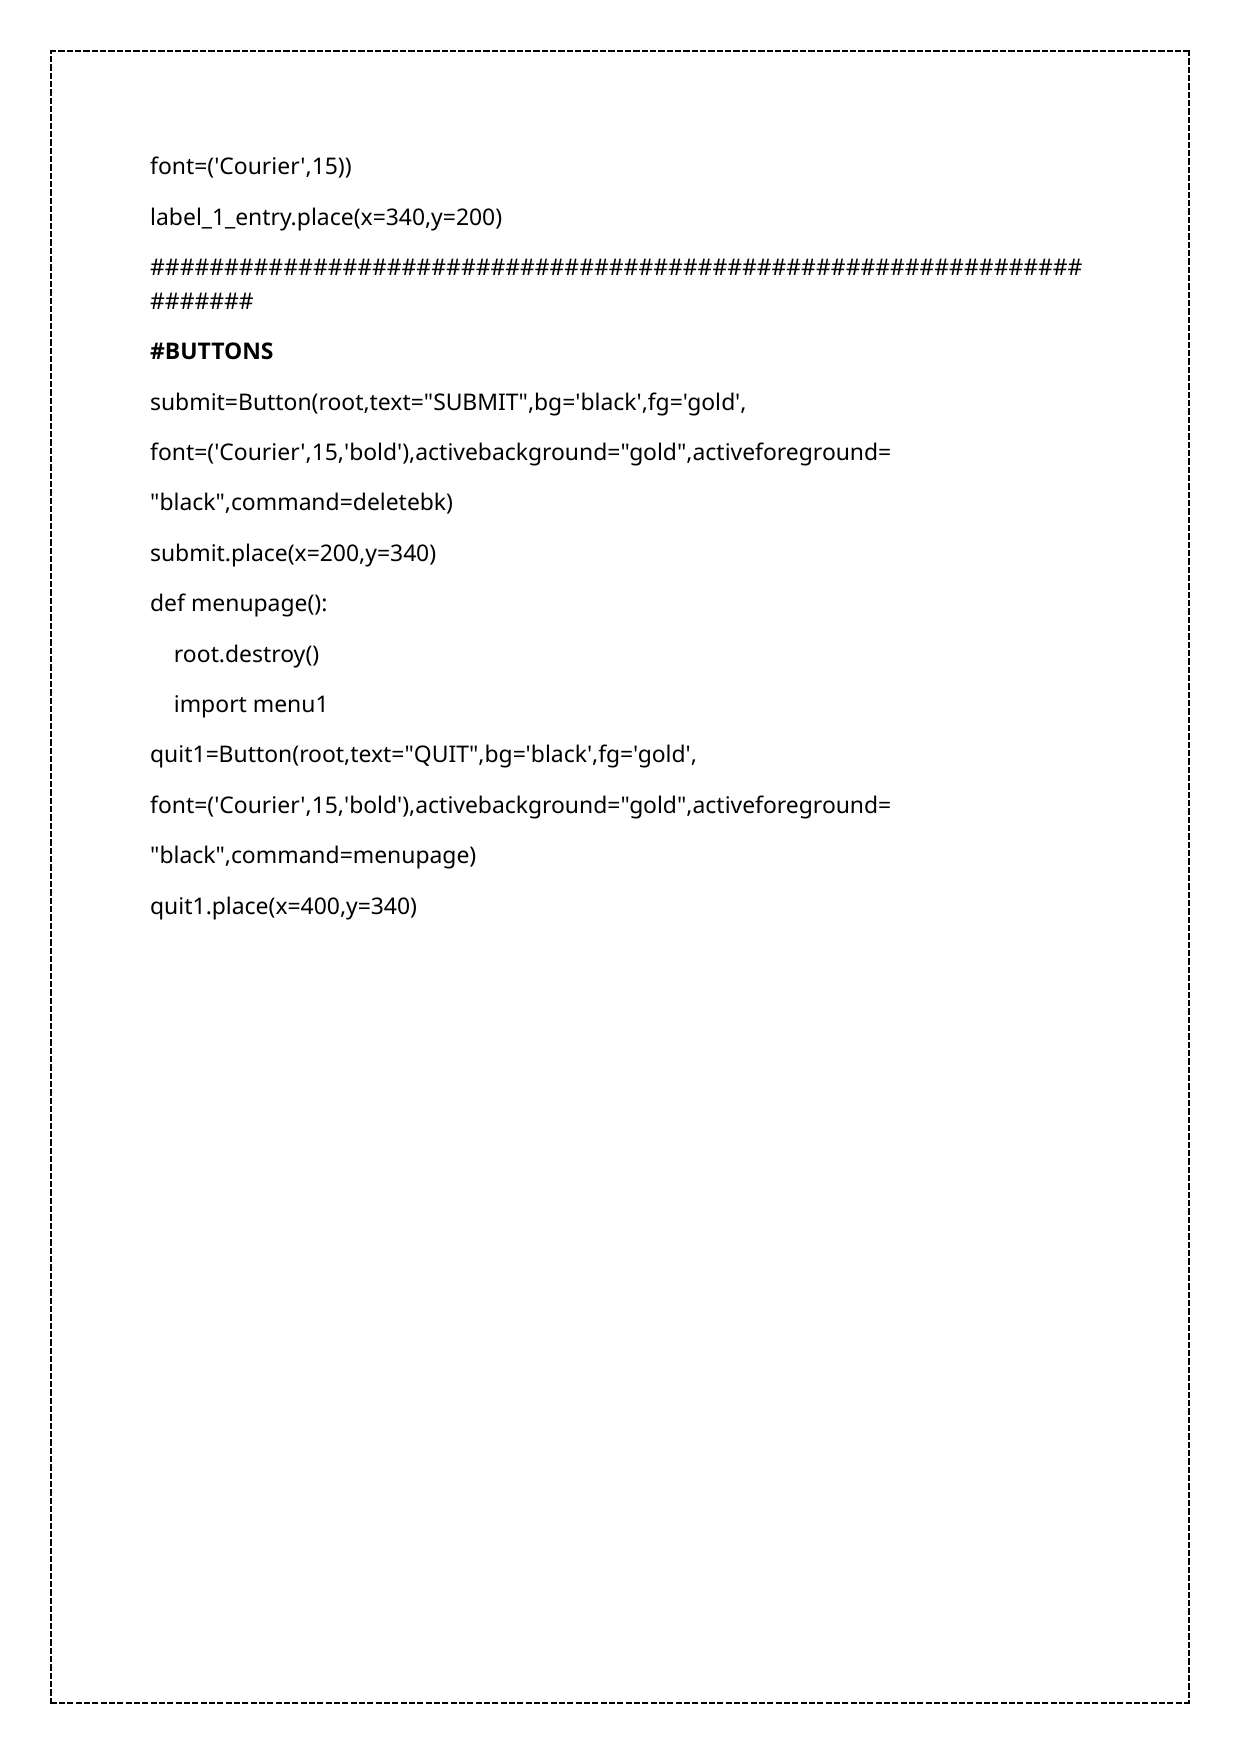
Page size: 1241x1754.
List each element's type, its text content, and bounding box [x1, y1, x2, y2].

text "black",command=deletebk) [150, 486, 1090, 517]
text submit.place(x=200,y=340) [150, 537, 1090, 568]
text "black",command=menupage) [150, 839, 1090, 870]
text #BUTTONS [150, 335, 1090, 366]
text font=('Courier',15,'bold'),activebackground="gold",activeforeground= [150, 789, 1090, 820]
text font=('Courier',15)) [150, 150, 1090, 181]
text quit1=Button(root,text="QUIT",bg='black',fg='gold', [150, 738, 1090, 769]
text quit1.place(x=400,y=340) [150, 889, 1090, 921]
text font=('Courier',15,'bold'),activebackground="gold",activeforeground= [150, 436, 1090, 467]
text import menu1 [150, 688, 1090, 719]
text ###################################################################### [150, 251, 1090, 316]
text def menupage(): [150, 587, 1090, 618]
text submit=Button(root,text="SUBMIT",bg='black',fg='gold', [150, 385, 1090, 417]
text root.destroy() [150, 637, 1090, 669]
text label_1_entry.place(x=340,y=200) [150, 200, 1090, 232]
